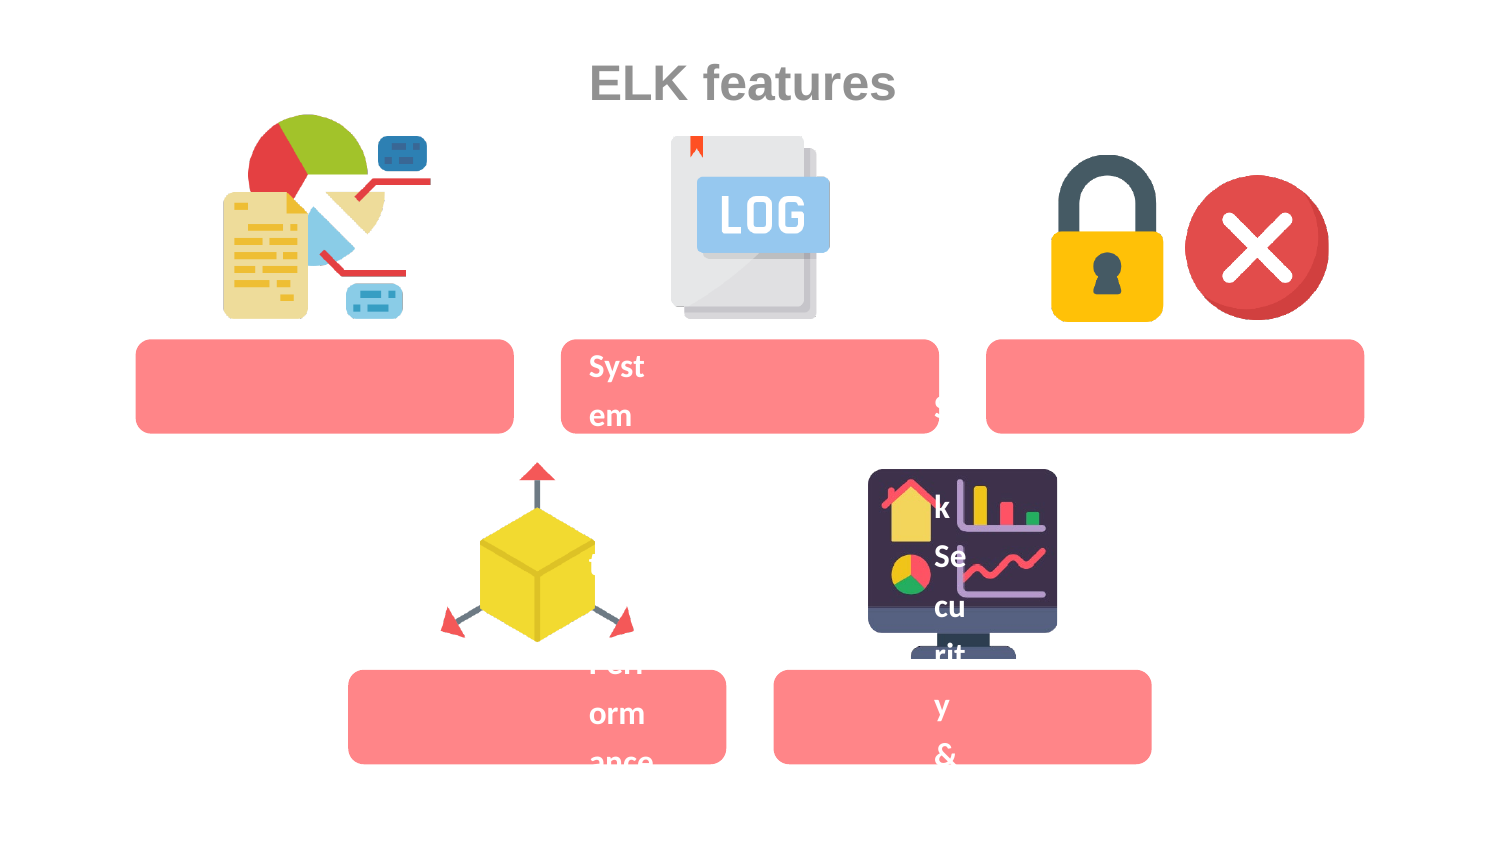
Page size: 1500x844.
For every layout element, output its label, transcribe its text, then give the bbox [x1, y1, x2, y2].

picture [970, 469, 1058, 659]
picture [1023, 155, 1329, 322]
picture [868, 469, 934, 659]
text Stack Security & Alerting [934, 379, 970, 826]
text ELK features [588, 30, 970, 118]
text System & Application Performance [588, 338, 658, 784]
picture [213, 104, 437, 329]
picture [430, 445, 588, 659]
picture [649, 126, 851, 328]
